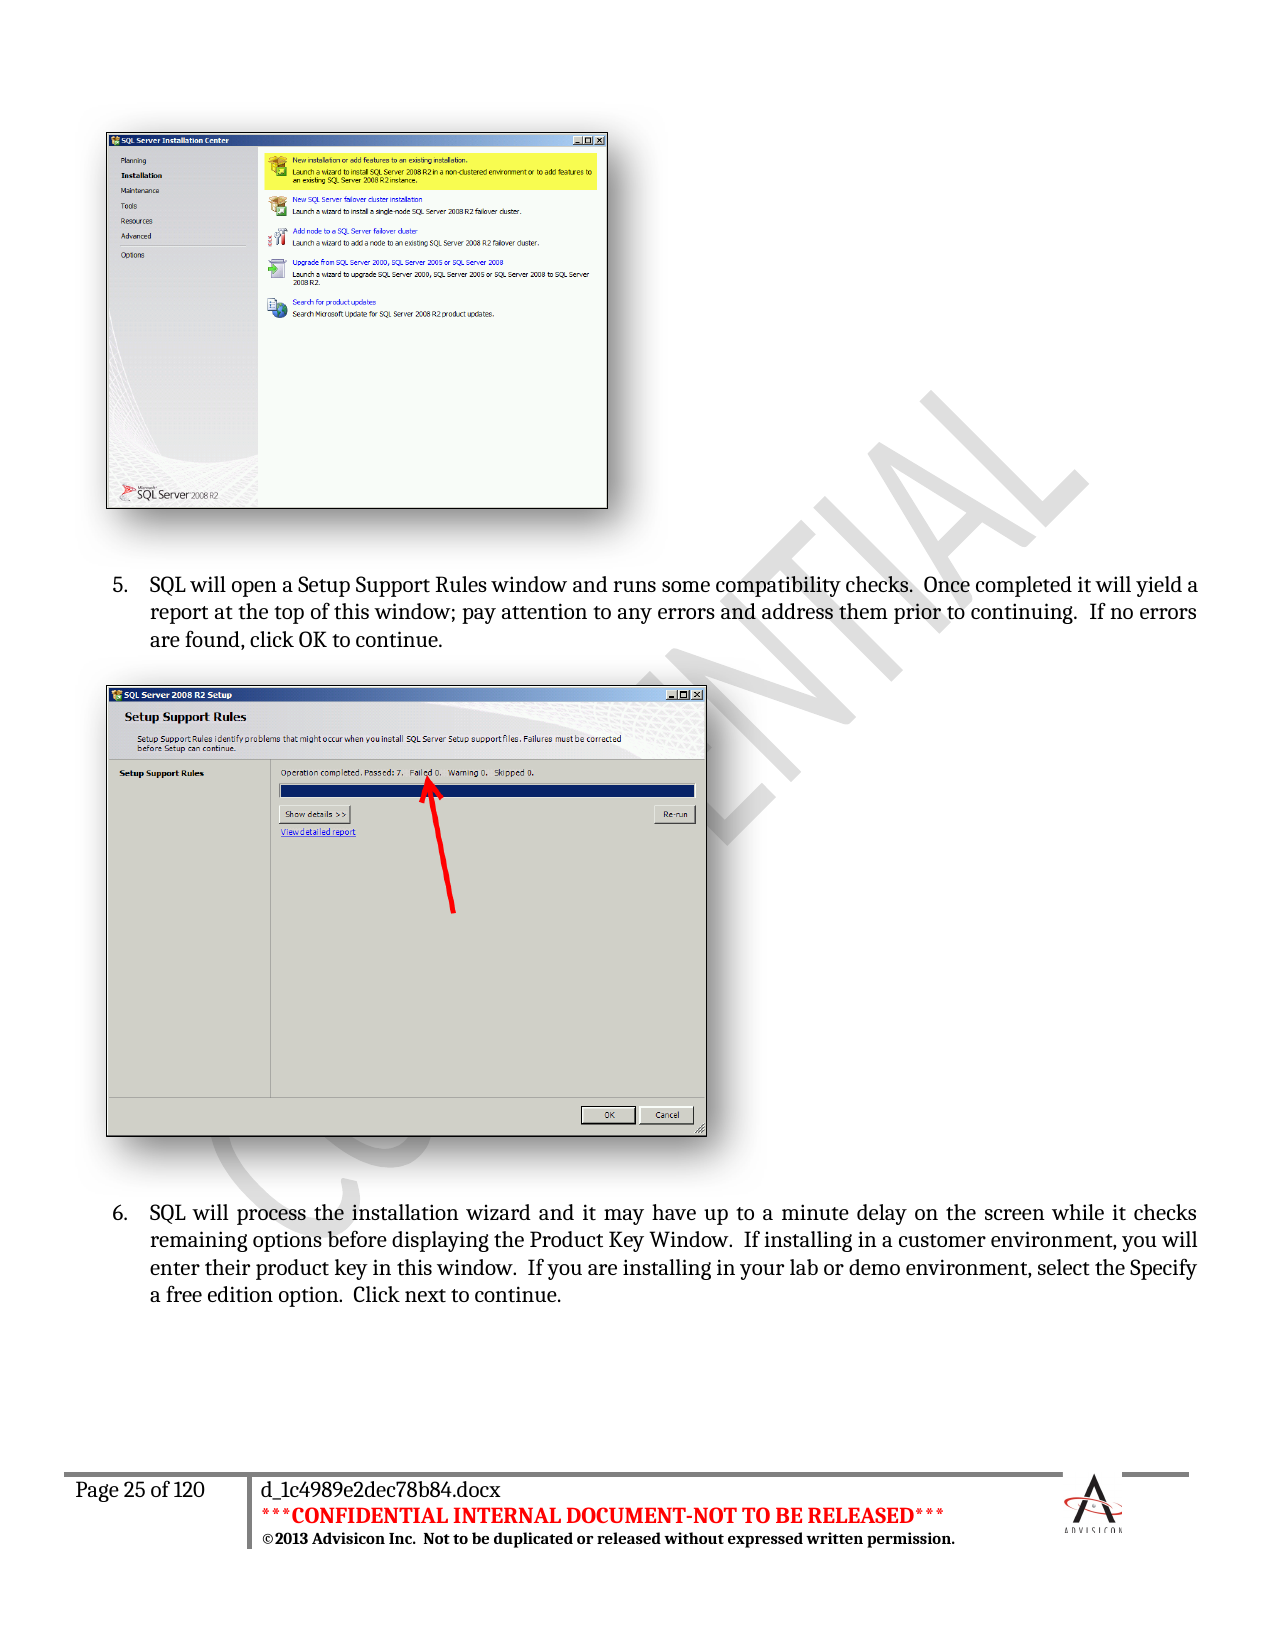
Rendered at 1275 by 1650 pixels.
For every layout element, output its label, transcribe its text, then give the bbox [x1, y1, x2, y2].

picture [1062, 1472, 1086, 1507]
picture [107, 686, 706, 1136]
list SQL will open a Setup Support Rules window and runs some compatibility checks. Once completed it will yield a report at the top of this window; pay attention to any errors and address them prior to continuing. If no errors are found, click OK to continue. [112, 572, 1200, 653]
picture [107, 133, 607, 508]
list SQL will process the installation wizard and it may have up to a minute delay on the screen while it checks remaining options before displaying the Product Key Window. If installing in a customer environment, you will enter their product key in this window. If you are installing in your lab or demo environment, select the Specify a free edition option. Click next to continue. [112, 1199, 1200, 1309]
